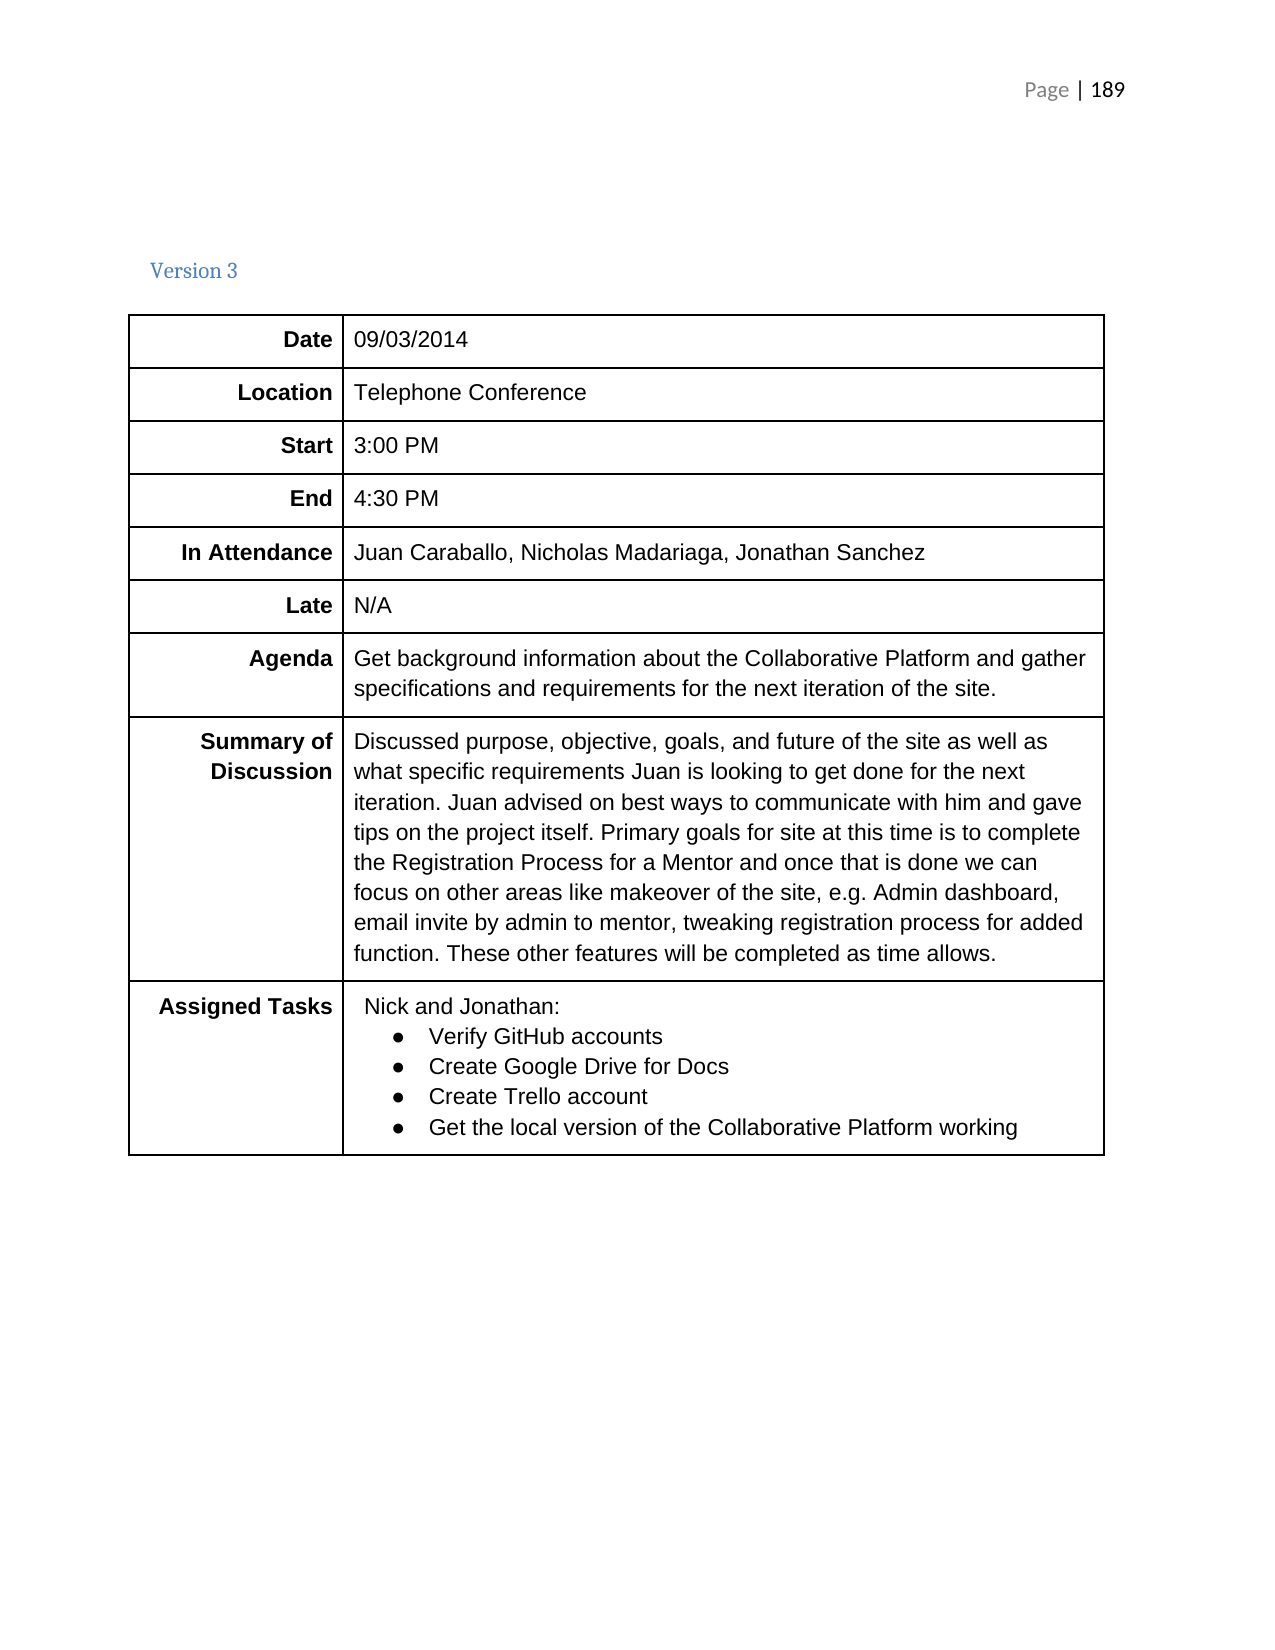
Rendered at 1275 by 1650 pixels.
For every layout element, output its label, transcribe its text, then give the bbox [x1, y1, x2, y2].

table_cell Late [130, 581, 342, 632]
table_cell End [130, 475, 342, 526]
table_cell Assigned Tasks [130, 982, 342, 1154]
table_cell In Attendance [130, 528, 342, 579]
table_cell Summary of Discussion [130, 718, 342, 980]
table_cell 3:00 PM [344, 422, 1103, 473]
table_cell Telephone Conference [344, 369, 1103, 420]
table_header Date [130, 316, 342, 367]
table_header 09/03/2014 [344, 316, 1103, 367]
table_cell Nick and Jonathan: Verify GitHub accounts Create Google Drive for Docs Create Trello account Get the local version of the Collaborative Platform working [344, 982, 1103, 1154]
subtitle Version 3 [150, 258, 1125, 284]
table_cell Discussed purpose, objective, goals, and future of the site as well as what specific requirements Juan is looking to get done for the next iteration. Juan advised on best ways to communicate with him and gave tips on the project itself. Primary goals for site at this time is to complete the Registration Process for a Mentor and once that is done we can focus on other areas like makeover of the site, e.g. Admin dashboard, email invite by admin to mentor, tweaking registration process for added function. These other features will be completed as time allows. [344, 718, 1103, 980]
table_cell Start [130, 422, 342, 473]
table_cell N/A [344, 581, 1103, 632]
table_cell Get background information about the Collaborative Platform and gather specifications and requirements for the next iteration of the site. [344, 634, 1103, 716]
table_cell Juan Caraballo, Nicholas Madariaga, Jonathan Sanchez [344, 528, 1103, 579]
table_cell 4:30 PM [344, 475, 1103, 526]
table_cell Agenda [130, 634, 342, 716]
table_cell Location [130, 369, 342, 420]
